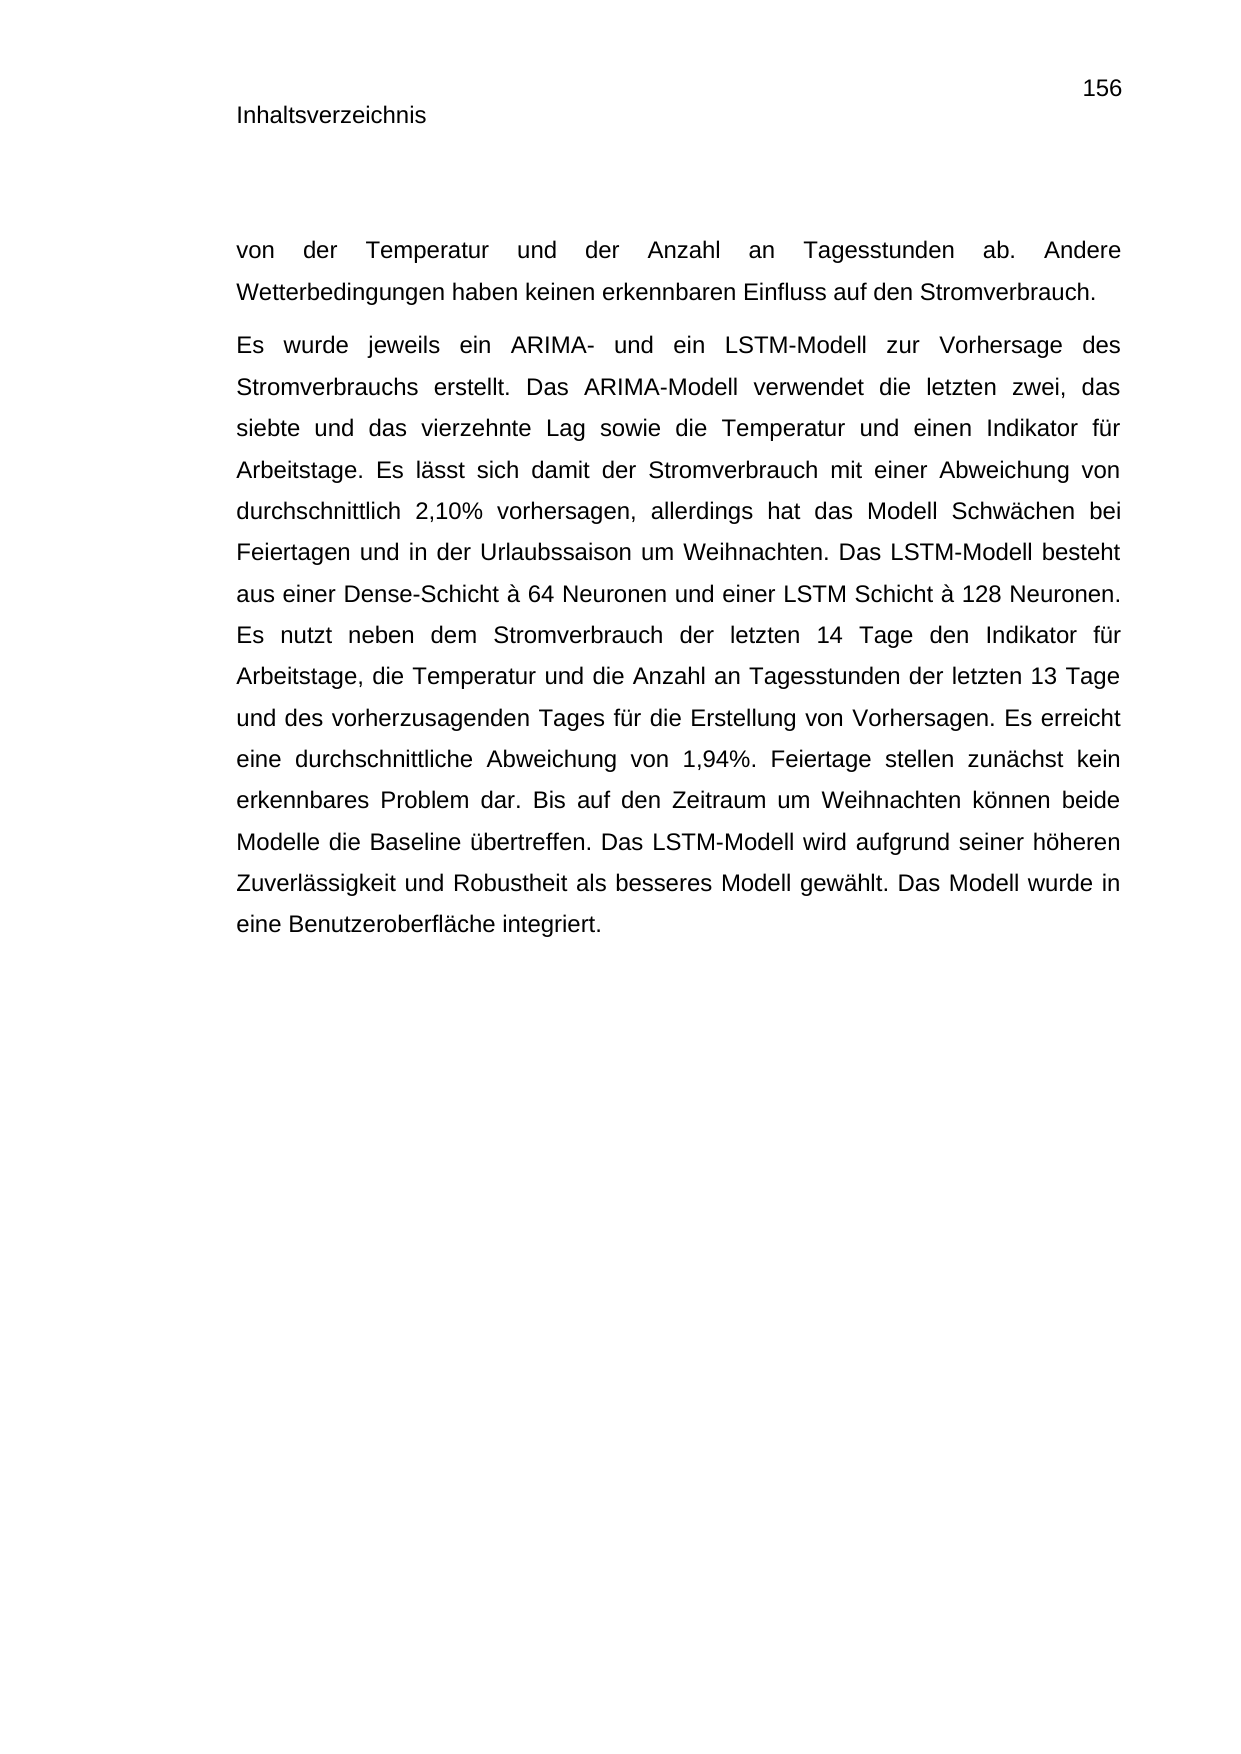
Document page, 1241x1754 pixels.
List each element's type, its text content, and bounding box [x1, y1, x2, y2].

text Es wurde jeweils ein ARIMA- und ein LSTM-Modell zur Vorhersage des Stromverbrauchs erstellt. Das ARIMA-Modell verwendet die letzten zwei, das siebte und das vierzehnte Lag sowie die Temperatur und einen Indikator für Arbeitstage. Es lässt sich damit der Stromverbrauch mit einer Abweichung von durchschnittlich 2,10% vorhersagen, allerdings hat das Modell Schwächen bei Feiertagen und in der Urlaubssaison um Weihnachten. Das LSTM-Modell besteht aus einer Dense-Schicht à 64 Neuronen und einer LSTM Schicht à 128 Neuronen. Es nutzt neben dem Stromverbrauch der letzten 14 Tage den Indikator für Arbeitstage, die Temperatur und die Anzahl an Tagesstunden der letzten 13 Tage und des vorherzusagenden Tages für die Erstellung von Vorhersagen. Es erreicht eine durchschnittliche Abweichung von 1,94%. Feiertage stellen zunächst kein erkennbares Problem dar. Bis auf den Zeitraum um Weihnachten können beide Modelle die Baseline übertreffen. Das LSTM-Modell wird aufgrund seiner höheren Zuverlässigkeit und Robustheit als besseres Modell gewählt. Das Modell wurde in eine Benutzeroberfläche integriert. [236, 331, 1122, 938]
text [236, 236, 1122, 305]
